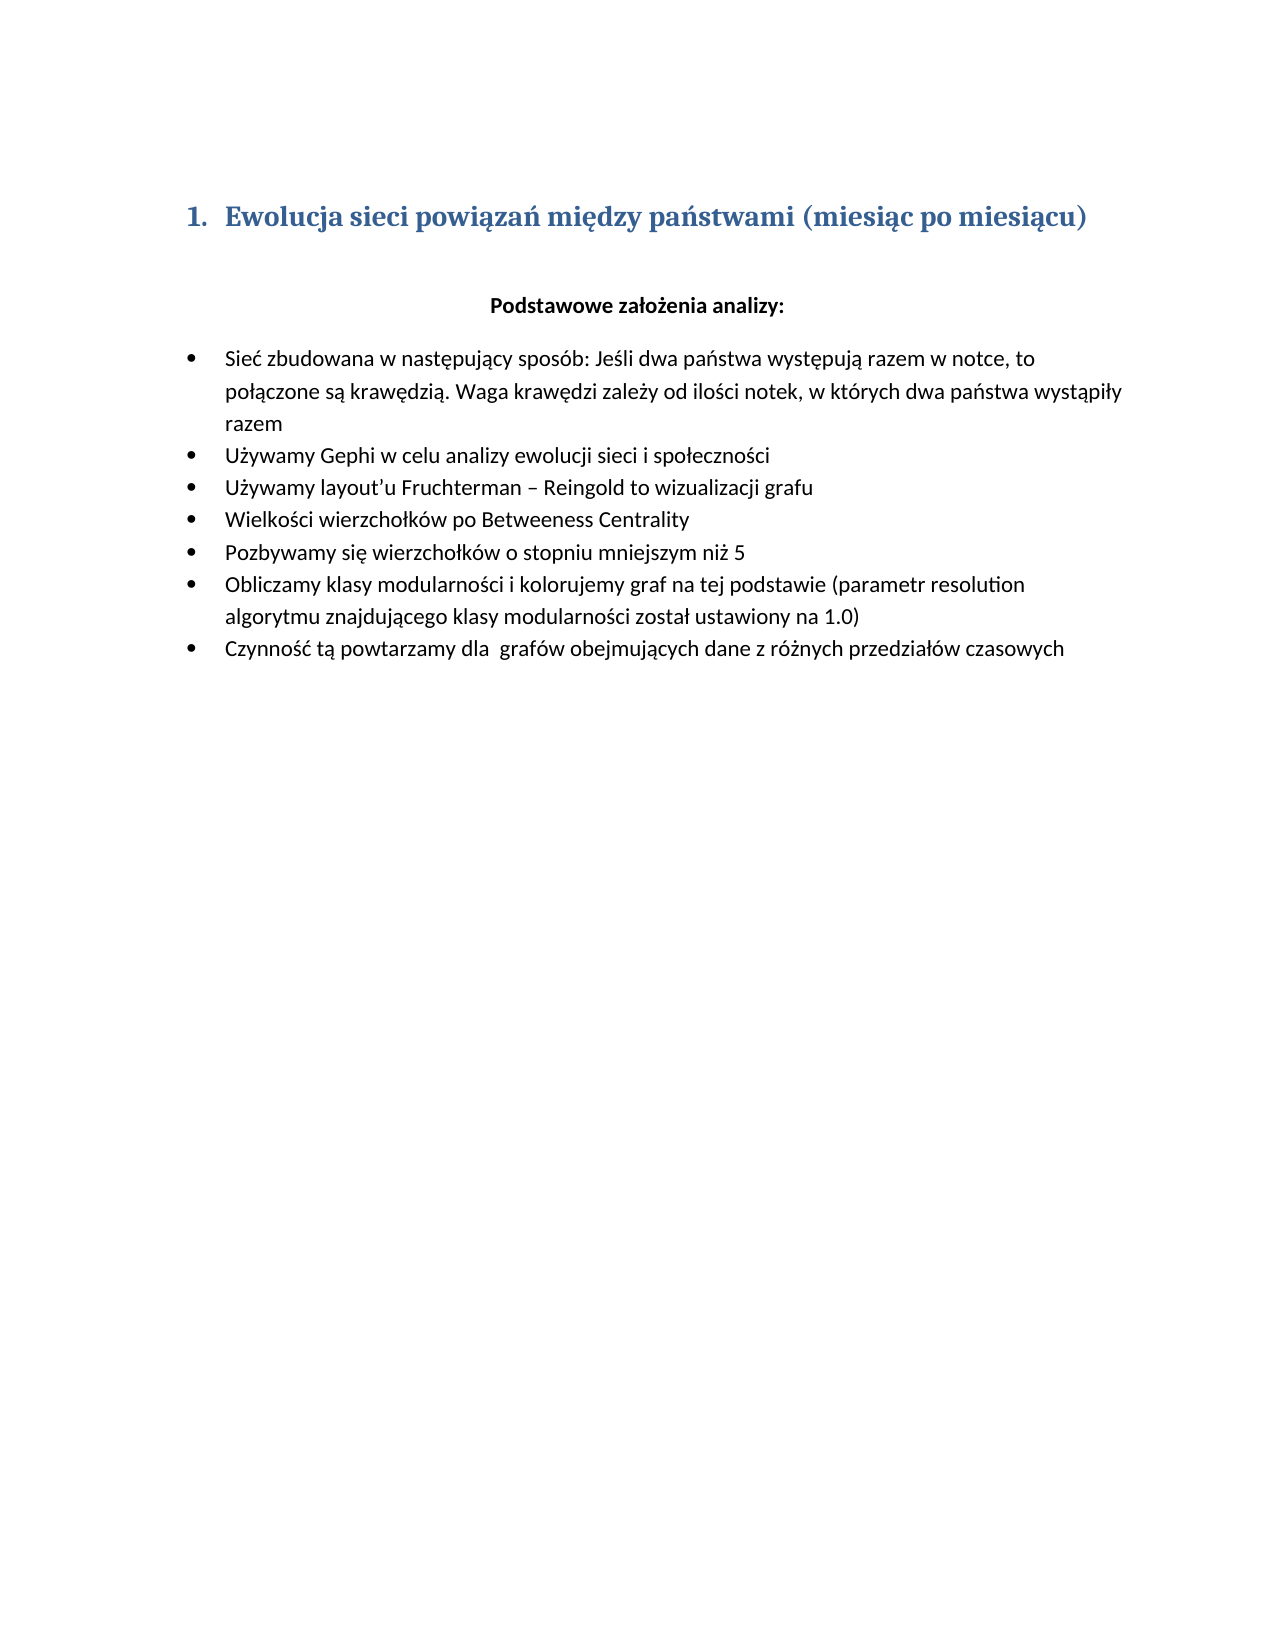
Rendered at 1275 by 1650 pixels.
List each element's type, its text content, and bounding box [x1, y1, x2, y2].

list Używamy layout’u Fruchterman – Reingold to wizualizacji grafu [187, 473, 1125, 501]
list Wielkości wierzchołków po Betweeness Centrality [187, 506, 1125, 533]
list Obliczamy klasy modularności i kolorujemy graf na tej podstawie (parametr resolution algorytmu znajdującego klasy modularności został ustawiony na 1.0) [187, 570, 1125, 630]
list Używamy Gephi w celu analizy ewolucji sieci i społeczności [187, 441, 1125, 469]
list Pozbywamy się wierzchołków o stopniu mniejszym niż 5 [187, 538, 1125, 566]
list Sieć zbudowana w następujący sposób: Jeśli dwa państwa występują razem w notce, to połączone są krawędzią. Waga krawędzi zależy od ilości notek, w których dwa państwa wystąpiły razem [187, 344, 1125, 437]
text Podstawowe założenia analizy: [150, 292, 1125, 319]
subtitle Ewolucja sieci powiązań między państwami (miesiąc po miesiącu) [187, 200, 1125, 233]
list Czynność tą powtarzamy dla grafów obejmujących dane z różnych przedziałów czasowych [187, 634, 1125, 662]
